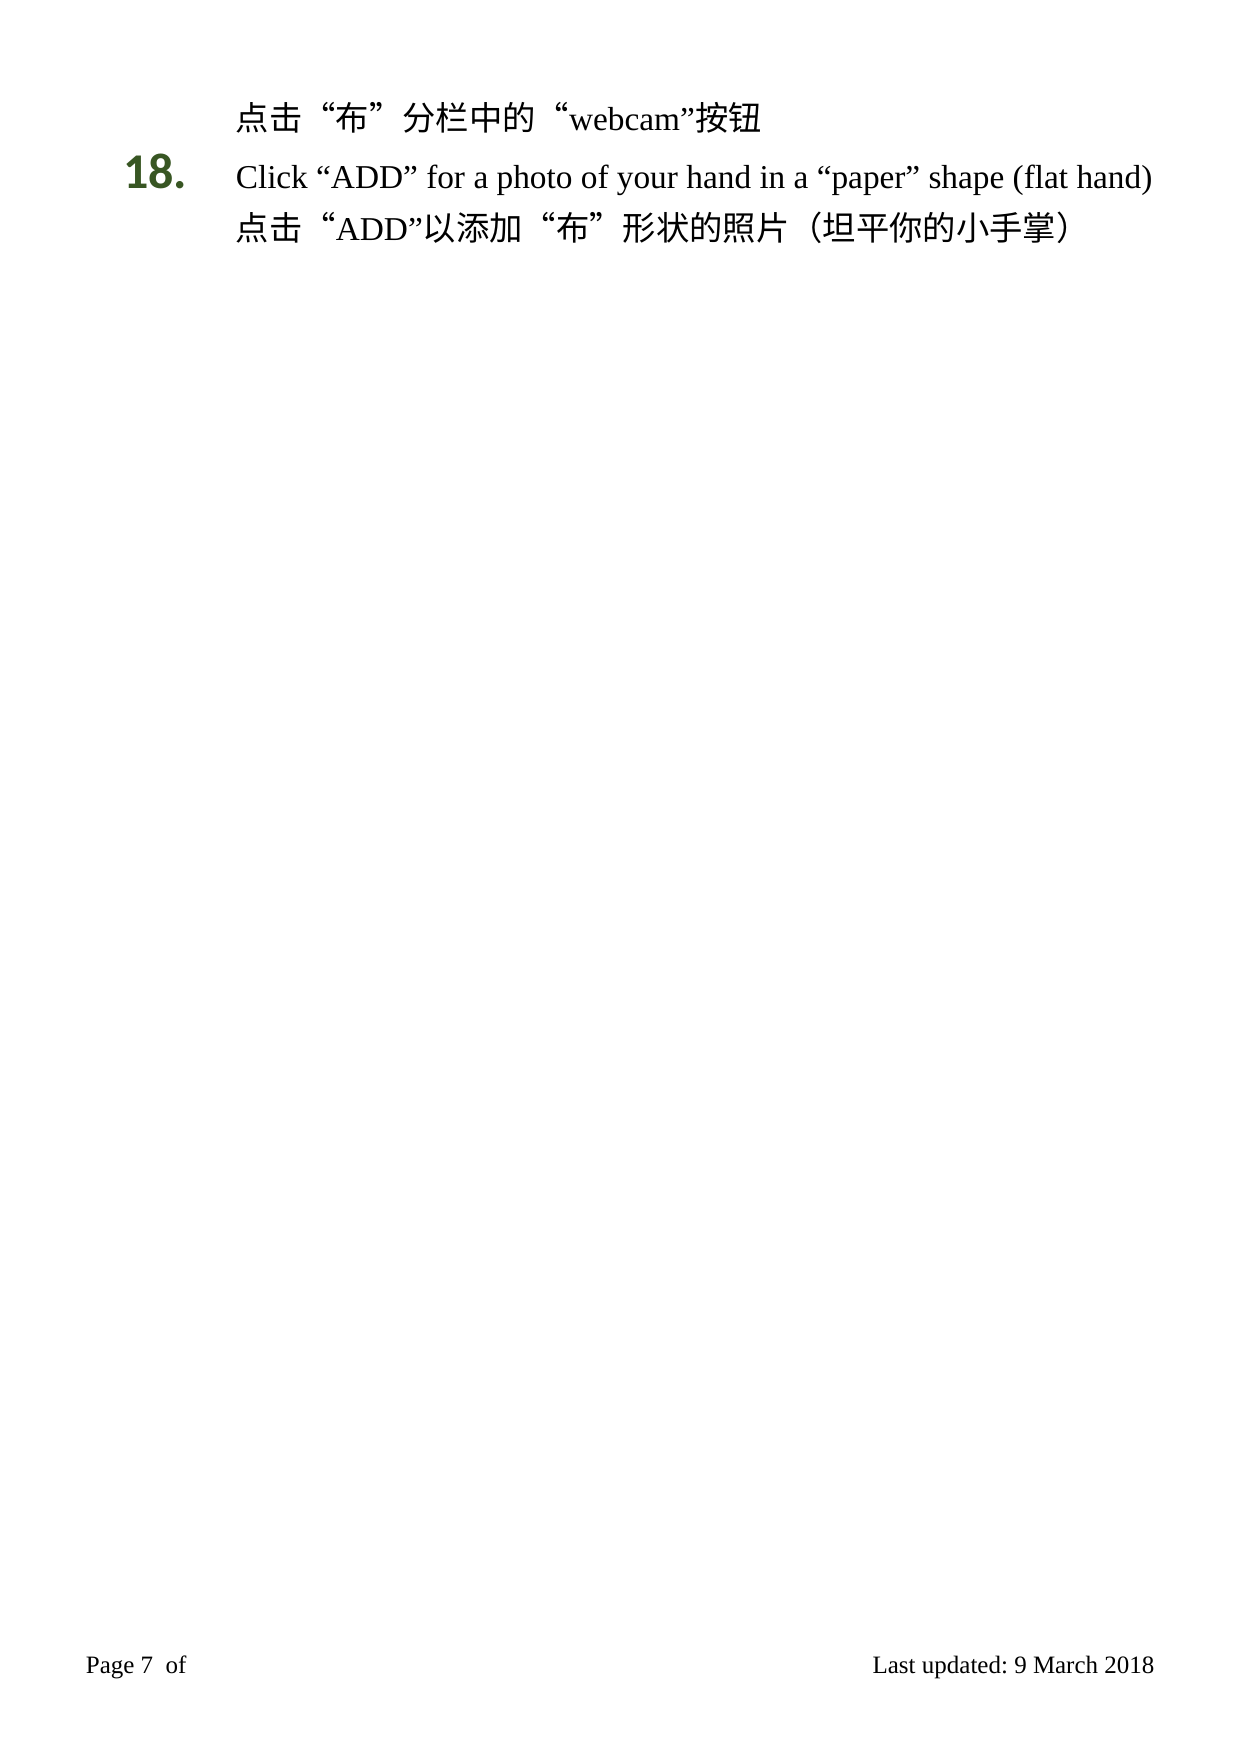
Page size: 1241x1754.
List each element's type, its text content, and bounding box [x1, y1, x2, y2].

list 点击“ADD”以添加“布”形状的照片（坦平你的小手掌） [160, 202, 1198, 250]
list 点击“布”分栏中的“webcam”按钮 [160, 92, 1198, 140]
list Click “ADD” for a photo of your hand in a “paper” shape (flat hand) [123, 140, 1198, 201]
